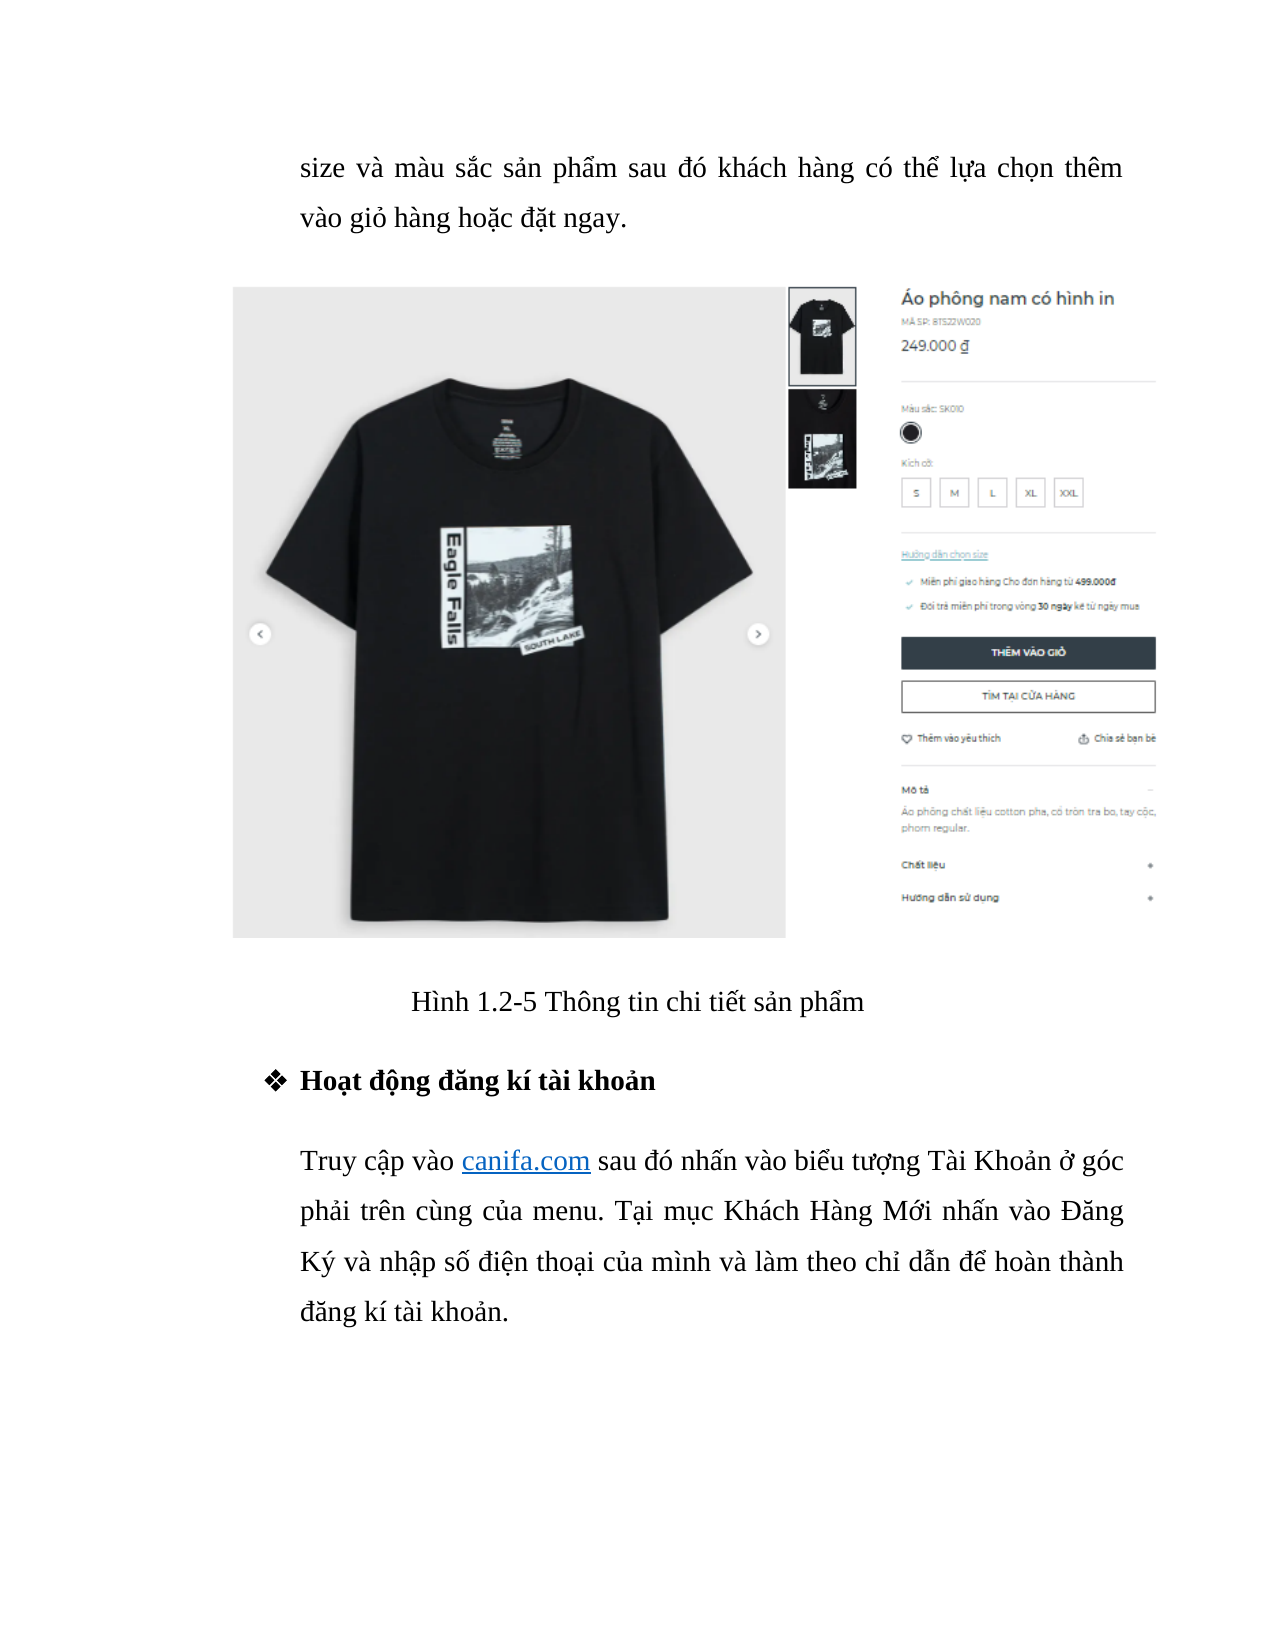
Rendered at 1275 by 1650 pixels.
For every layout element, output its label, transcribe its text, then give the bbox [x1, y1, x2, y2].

text Hình 1.2-5 Thông tin chi tiết sản phẩm [150, 984, 1125, 1017]
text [300, 150, 1125, 234]
text Truy cập vào canifa.com sau đó nhấn vào biểu tượng Tài Khoản ở góc phải trên cùng của menu. Tại mục Khách Hàng Mới nhấn vào Đăng Ký và nhập số điện thoại của mình và làm theo chỉ dẫn để hoàn thành đăng kí tài khoản. [300, 1143, 1125, 1327]
list Hoạt động đăng kí tài khoản [262, 1063, 1125, 1097]
picture [225, 279, 1200, 938]
